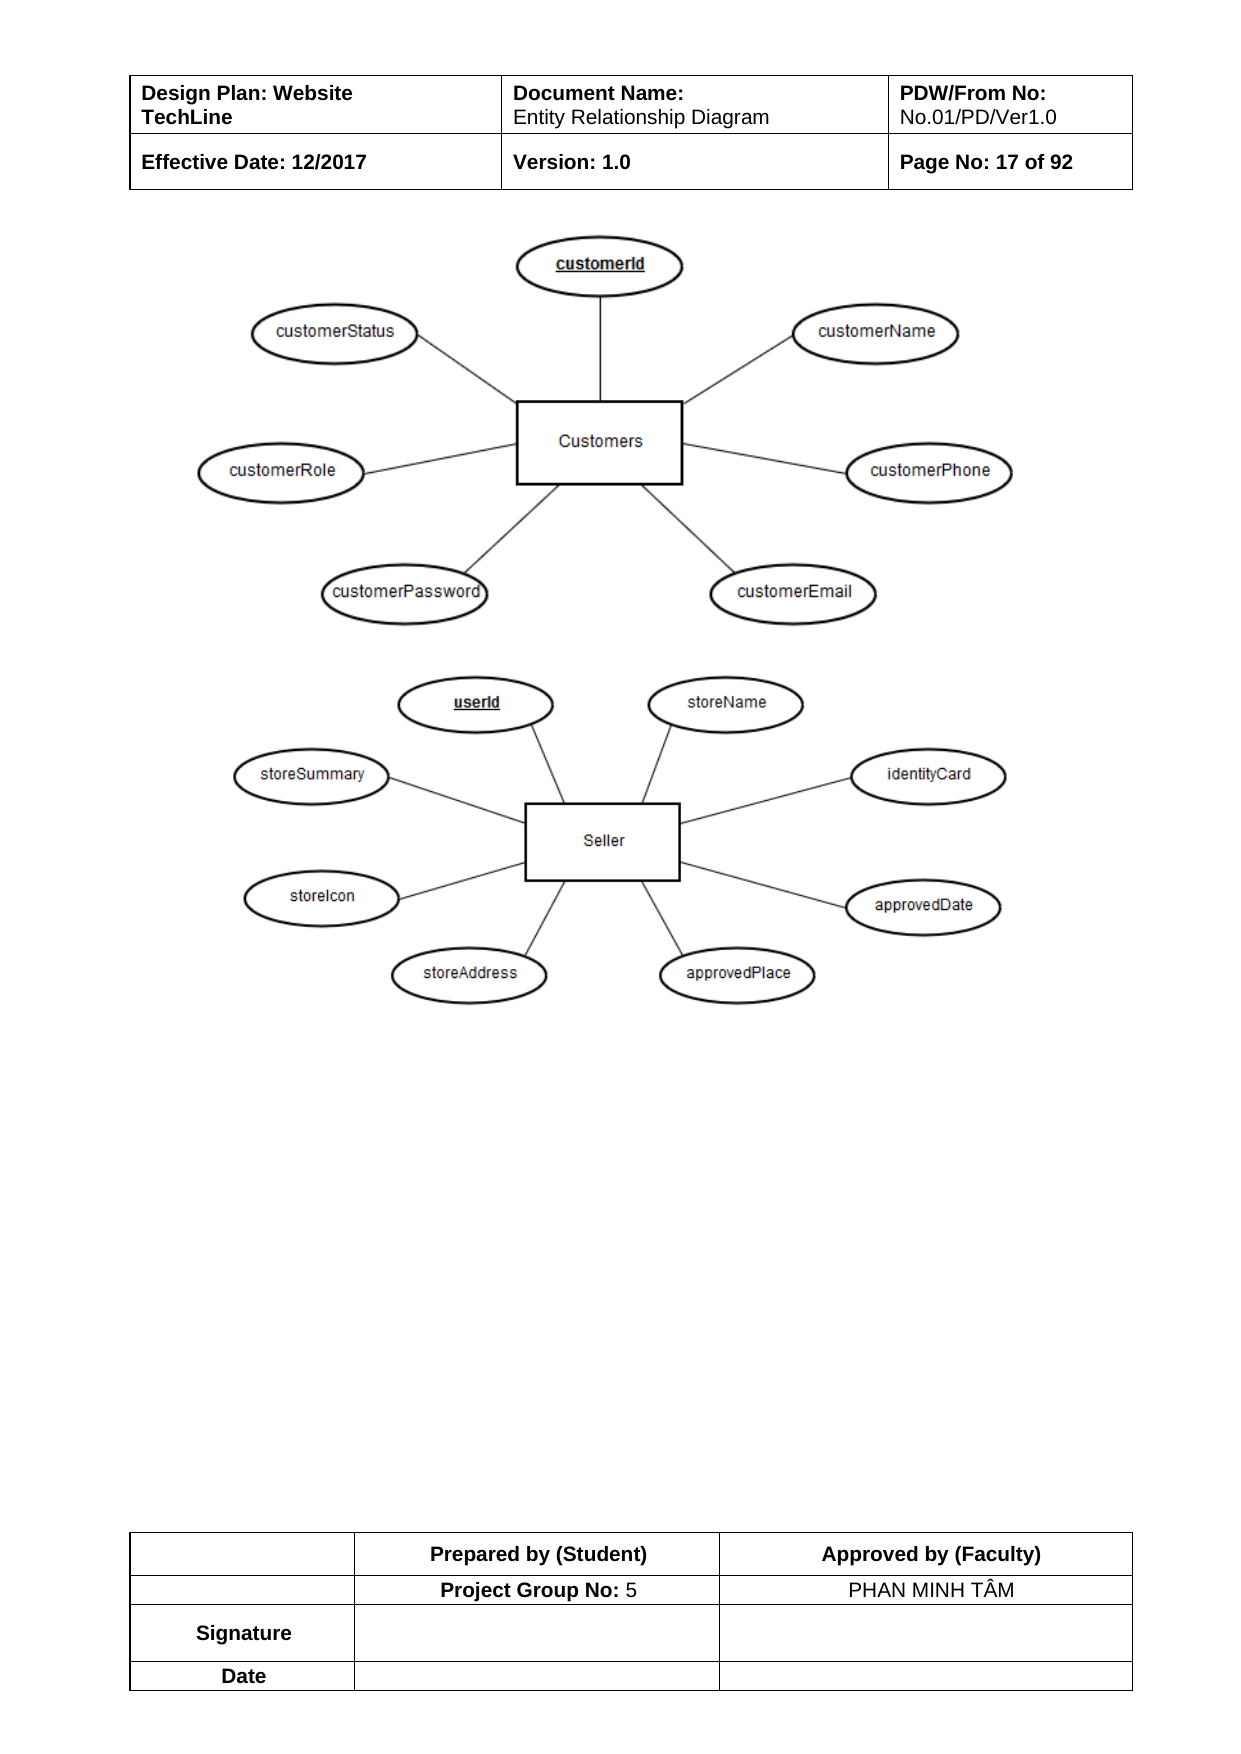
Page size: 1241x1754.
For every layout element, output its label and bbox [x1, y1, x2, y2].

picture [118, 650, 1094, 1027]
picture [118, 221, 1094, 640]
